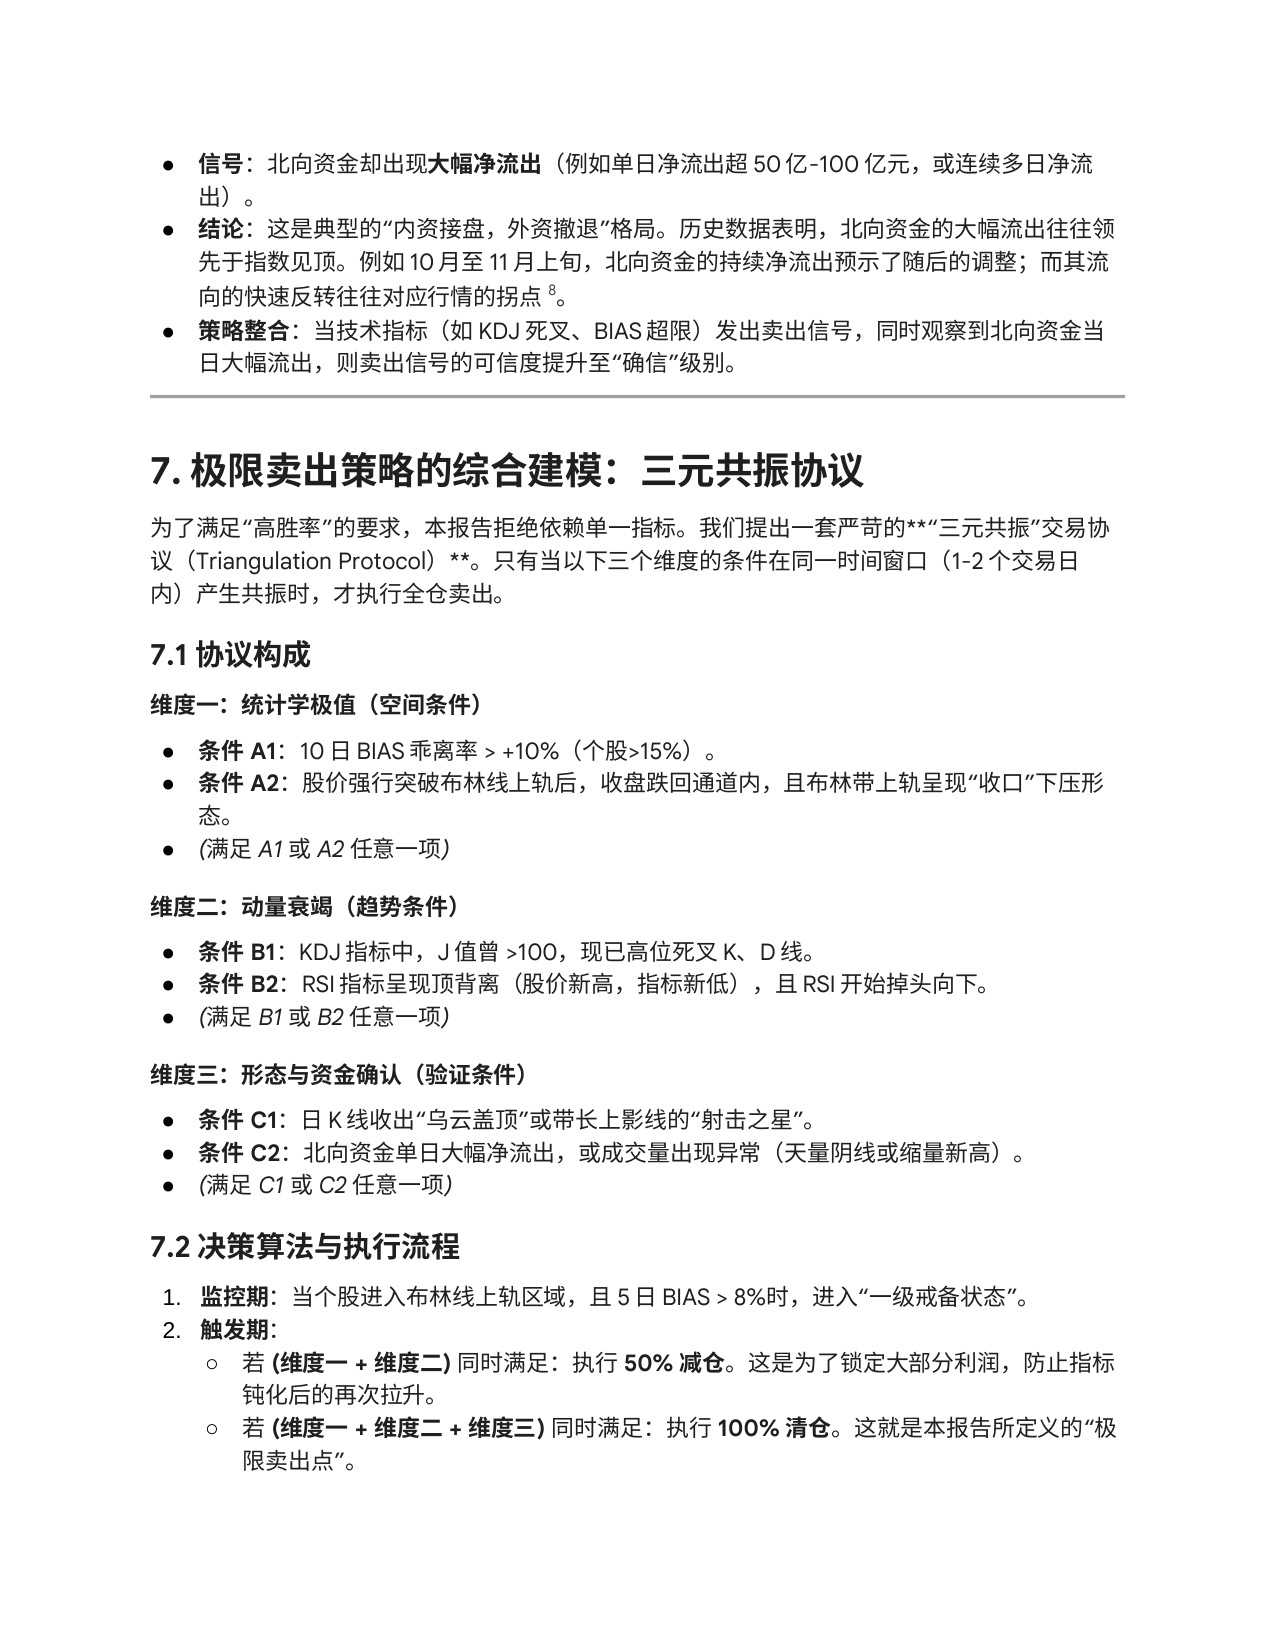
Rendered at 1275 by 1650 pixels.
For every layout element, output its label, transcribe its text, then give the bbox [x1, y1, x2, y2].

text 为了满足“高胜率”的要求，本报告拒绝依赖单一指标。我们提出一套严苛的**“三元共振”交易协议（Triangulation Protocol）**。只有当以下三个维度的条件在同一时间窗口（1-2个交易日内）产生共振时，才执行全仓卖出。 [150, 514, 1125, 609]
list 策略整合：当技术指标（如KDJ死叉、BIAS超限）发出卖出信号，同时观察到北向资金当日大幅流出，则卖出信号的可信度提升至“确信”级别。 [161, 317, 1125, 378]
list 触发期： [162, 1316, 1125, 1345]
list (满足 A1 或 A2 任意一项) [161, 835, 1125, 864]
list 条件 B2：RSI指标呈现顶背离（股价新高，指标新低），且RSI开始掉头向下。 [161, 971, 1125, 999]
list 若 (维度一 + 维度二) 同时满足：执行 50% 减仓。这是为了锁定大部分利润，防止指标钝化后的再次拉升。 [205, 1349, 1125, 1411]
subtitle 7.2 决策算法与执行流程 [150, 1229, 1125, 1266]
list 条件 B1：KDJ指标中，J值曾 >100，现已高位死叉K、D线。 [161, 938, 1125, 967]
list 结论：这是典型的“内资接盘，外资撤退”格局。历史数据表明，北向资金的大幅流出往往领先于指数见顶。例如10月至11月上旬，北向资金的持续净流出预示了随后的调整；而其流向的快速反转往往对应行情的拐点 8。 [161, 215, 1125, 313]
list 信号：北向资金却出现大幅净流出（例如单日净流出超50亿-100亿元，或连续多日净流出）。 [161, 150, 1125, 211]
list (满足 C1 或 C2 任意一项) [161, 1172, 1125, 1201]
list 条件 A1：10日BIAS乖离率 > +10%（个股>15%）。 [161, 737, 1125, 766]
text 维度二：动量衰竭（趋势条件） [150, 893, 1125, 922]
subtitle 7.1 协议构成 [150, 638, 1125, 674]
list 条件 C2：北向资金单日大幅净流出，或成交量出现异常（天量阴线或缩量新高）。 [161, 1139, 1125, 1168]
text 维度三：形态与资金确认（验证条件） [150, 1061, 1125, 1090]
subtitle 7. 极限卖出策略的综合建模：三元共振协议 [150, 399, 1125, 495]
list (满足 B1 或 B2 任意一项) [161, 1003, 1125, 1032]
list 若 (维度一 + 维度二 + 维度三) 同时满足：执行 100% 清仓。这就是本报告所定义的“极限卖出点”。 [205, 1414, 1125, 1476]
list 条件 C1：日K线收出“乌云盖顶”或带长上影线的“射击之星”。 [161, 1106, 1125, 1135]
list 条件 A2：股价强行突破布林线上轨后，收盘跌回通道内，且布林带上轨呈现“收口”下压形态。 [161, 770, 1125, 831]
text 维度一：统计学极值（空间条件） [150, 692, 1125, 721]
list 监控期：当个股进入布林线上轨区域，且5日BIAS > 8%时，进入“一级戒备状态”。 [162, 1284, 1125, 1312]
